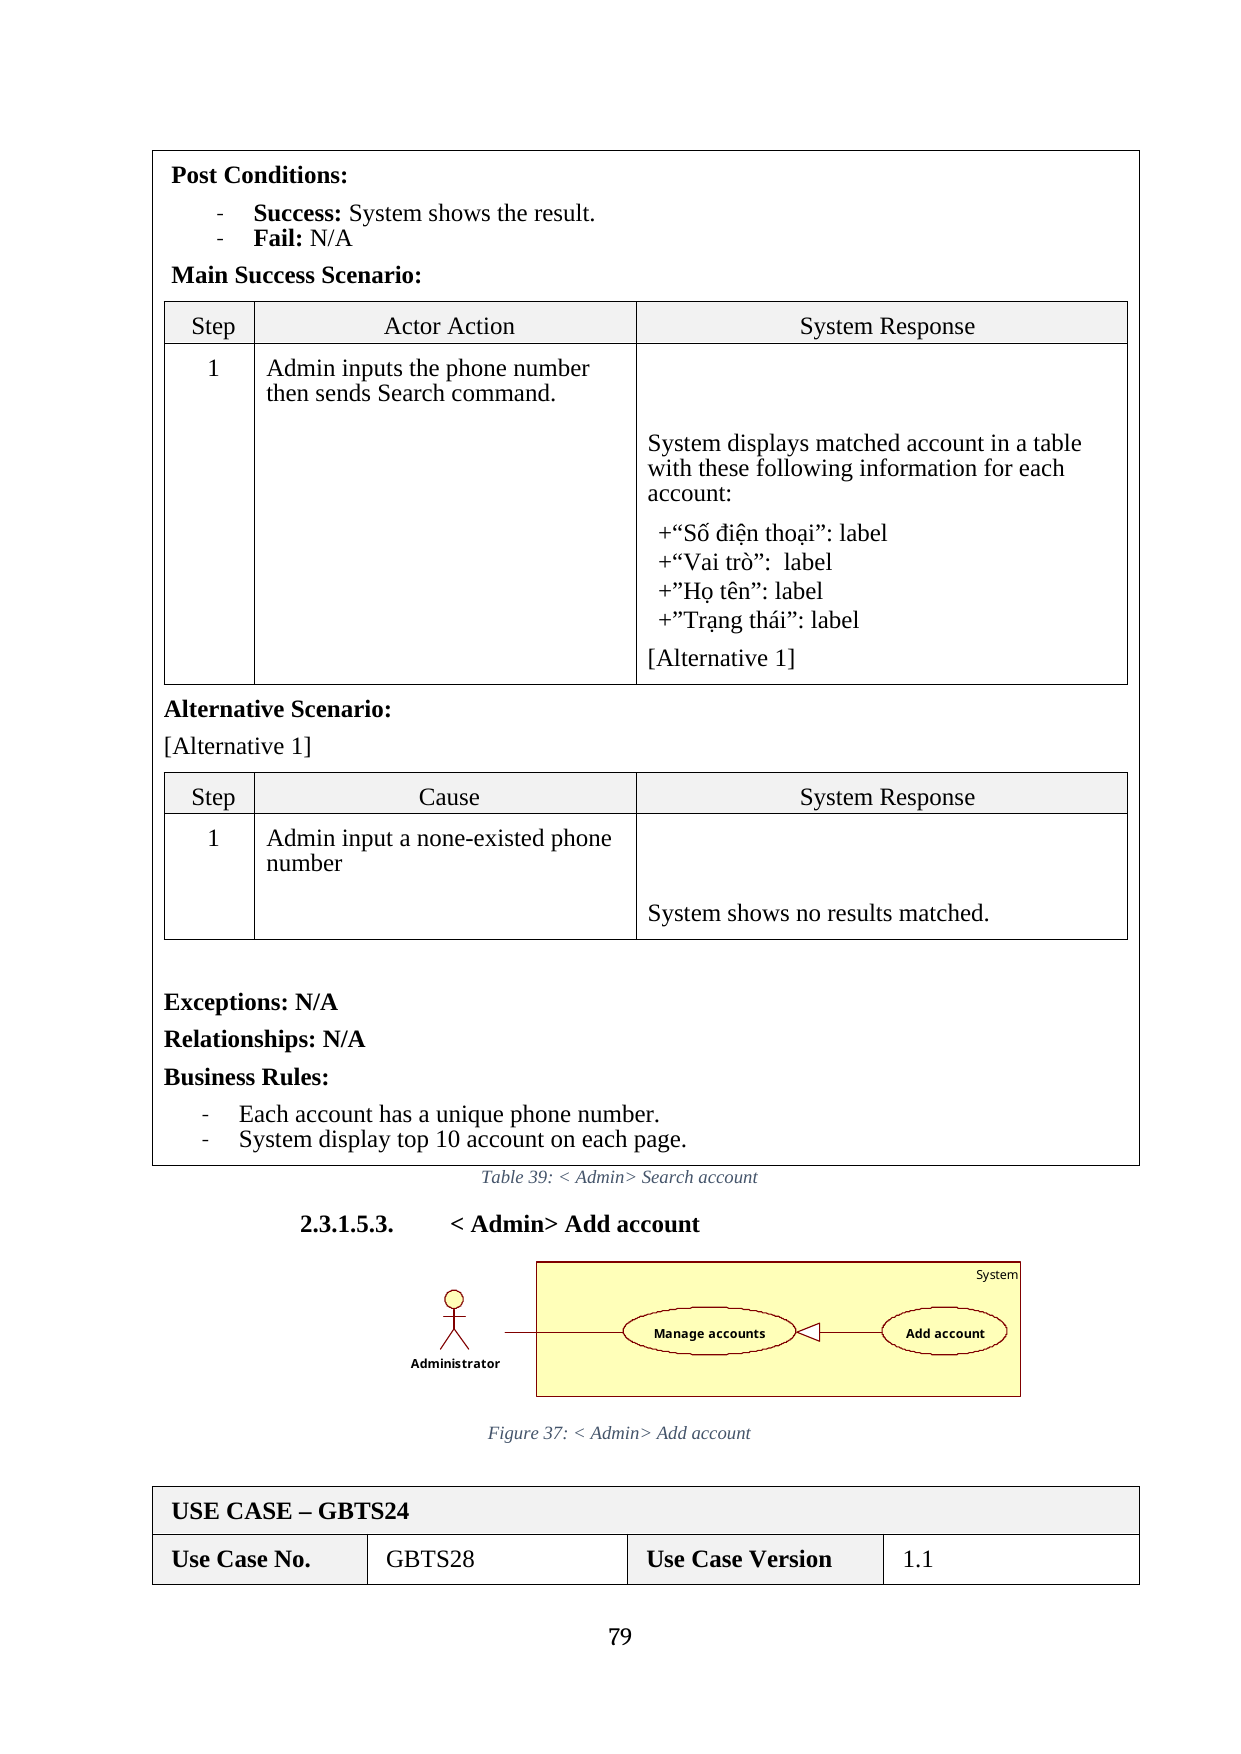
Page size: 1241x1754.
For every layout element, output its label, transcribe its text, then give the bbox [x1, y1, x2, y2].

table_cell 1.1 [884, 1535, 1139, 1584]
table_cell Use Case Version [628, 1535, 883, 1584]
subtitle < Admin> Add account [300, 1209, 1090, 1421]
table_header USE CASE – GBTS24 [153, 1487, 1139, 1533]
table_cell Use Case No. [153, 1535, 367, 1584]
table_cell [153, 151, 1139, 1165]
table_cell GBTS28 [368, 1535, 627, 1584]
